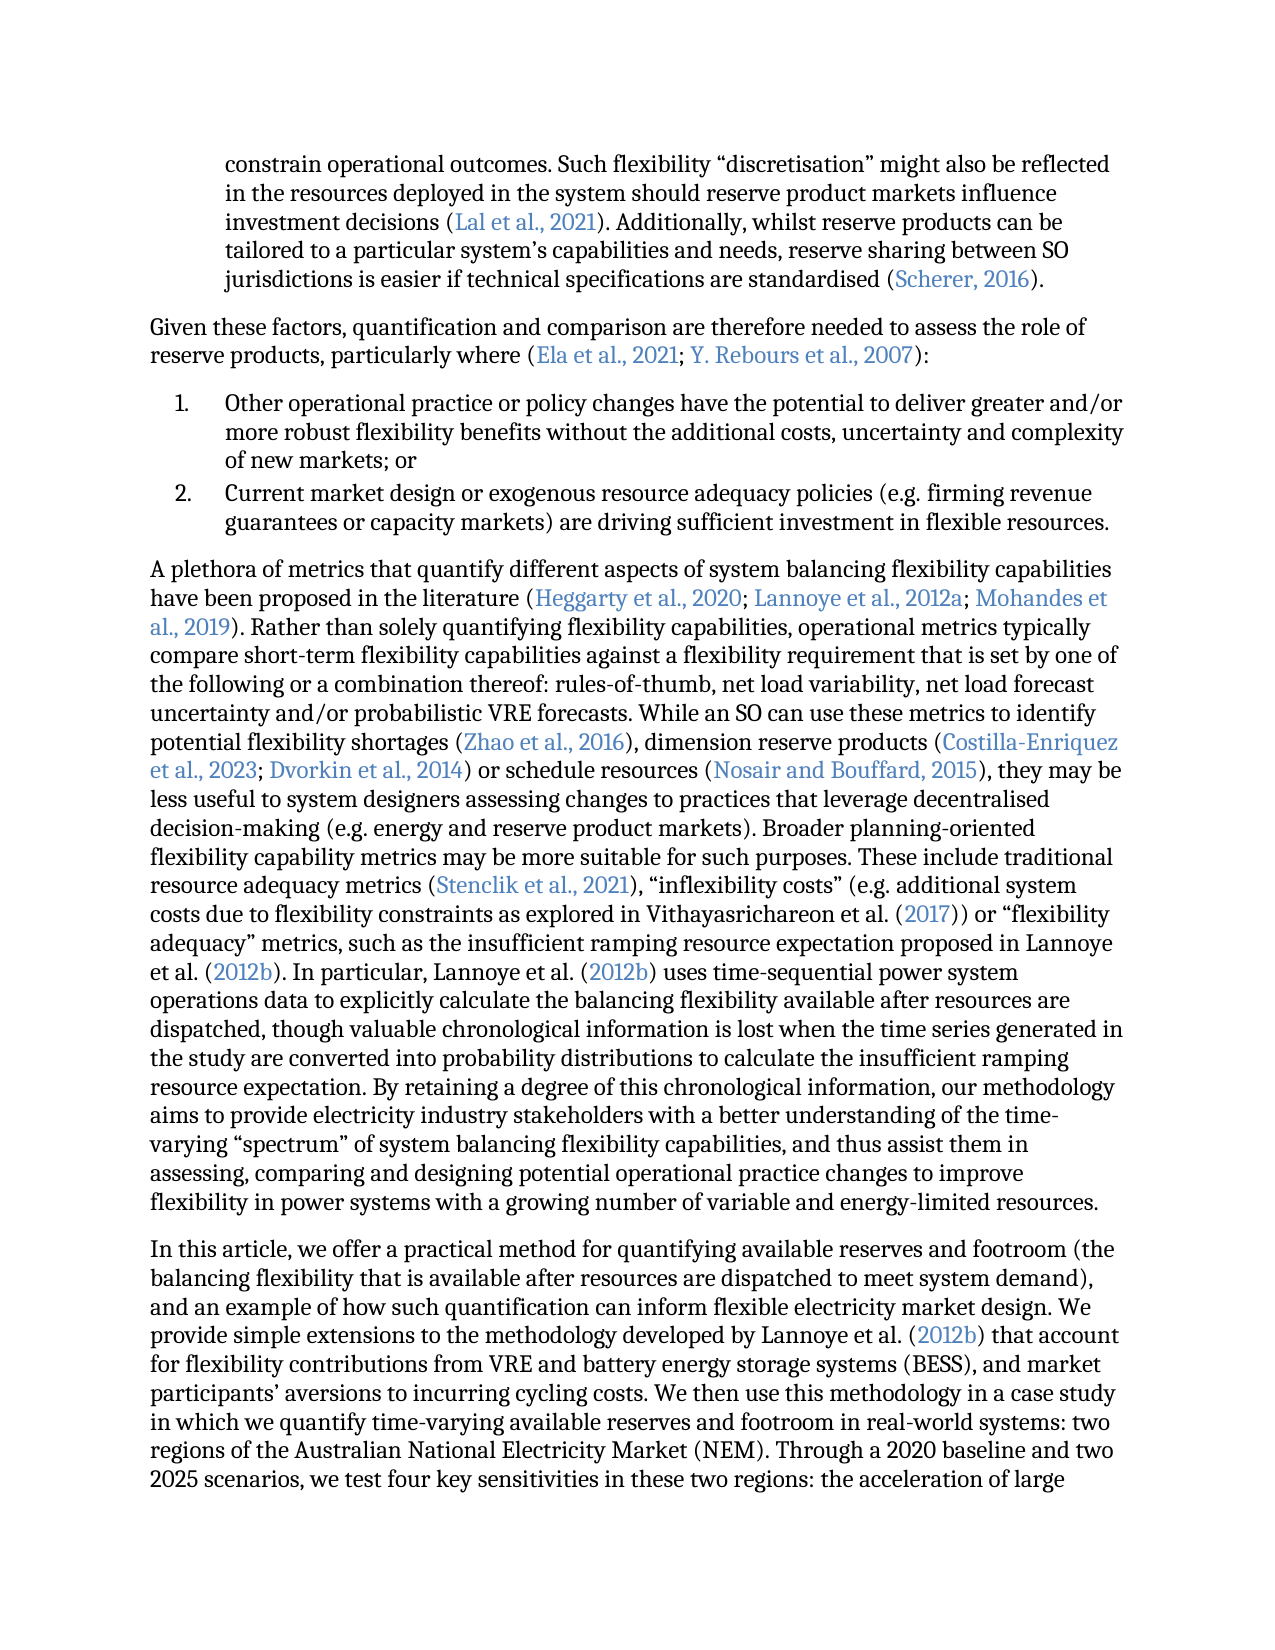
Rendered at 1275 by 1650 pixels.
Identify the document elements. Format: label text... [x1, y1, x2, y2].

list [175, 150, 1125, 294]
list Other operational practice or policy changes have the potential to deliver greater and/or more robust flexibility benefits without the additional costs, uncertainty and complexity of new markets; or [175, 389, 1125, 475]
text Given these factors, quantification and comparison are therefore needed to assess the role of reserve products, particularly where (Ela et al., 2021; Y. Rebours et al., 2007): [150, 312, 1125, 370]
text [150, 1235, 1125, 1494]
list Current market design or exogenous resource adequacy policies (e.g. firming revenue guarantees or capacity markets) are driving sufficient investment in flexible resources. [175, 479, 1125, 536]
text A plethora of metrics that quantify different aspects of system balancing flexibility capabilities have been proposed in the literature (Heggarty et al., 2020; Lannoye et al., 2012a; Mohandes et al., 2019). Rather than solely quantifying flexibility capabilities, operational metrics typically compare short-term flexibility capabilities against a flexibility requirement that is set by one of the following or a combination thereof: rules-of-thumb, net load variability, net load forecast uncertainty and/or probabilistic VRE forecasts. While an SO can use these metrics to identify potential flexibility shortages (Zhao et al., 2016), dimension reserve products (Costilla-Enriquez et al., 2023; Dvorkin et al., 2014) or schedule resources (Nosair and Bouffard, 2015), they may be less useful to system designers assessing changes to practices that leverage decentralised decision-making (e.g. energy and reserve product markets). Broader planning-oriented flexibility capability metrics may be more suitable for such purposes. These include traditional resource adequacy metrics (Stenclik et al., 2021), “inflexibility costs” (e.g. additional system costs due to flexibility constraints as explored in Vithayasrichareon et al. (2017)) or “flexibility adequacy” metrics, such as the insufficient ramping resource expectation proposed in Lannoye et al. (2012b). In particular, Lannoye et al. (2012b) uses time-sequential power system operations data to explicitly calculate the balancing flexibility available after resources are dispatched, though valuable chronological information is lost when the time series generated in the study are converted into probability distributions to calculate the insufficient ramping resource expectation. By retaining a degree of this chronological information, our methodology aims to provide electricity industry stakeholders with a better understanding of the time-varying “spectrum” of system balancing flexibility capabilities, and thus assist them in assessing, comparing and designing potential operational practice changes to improve flexibility in power systems with a growing number of variable and energy-limited resources. [150, 555, 1125, 1216]
